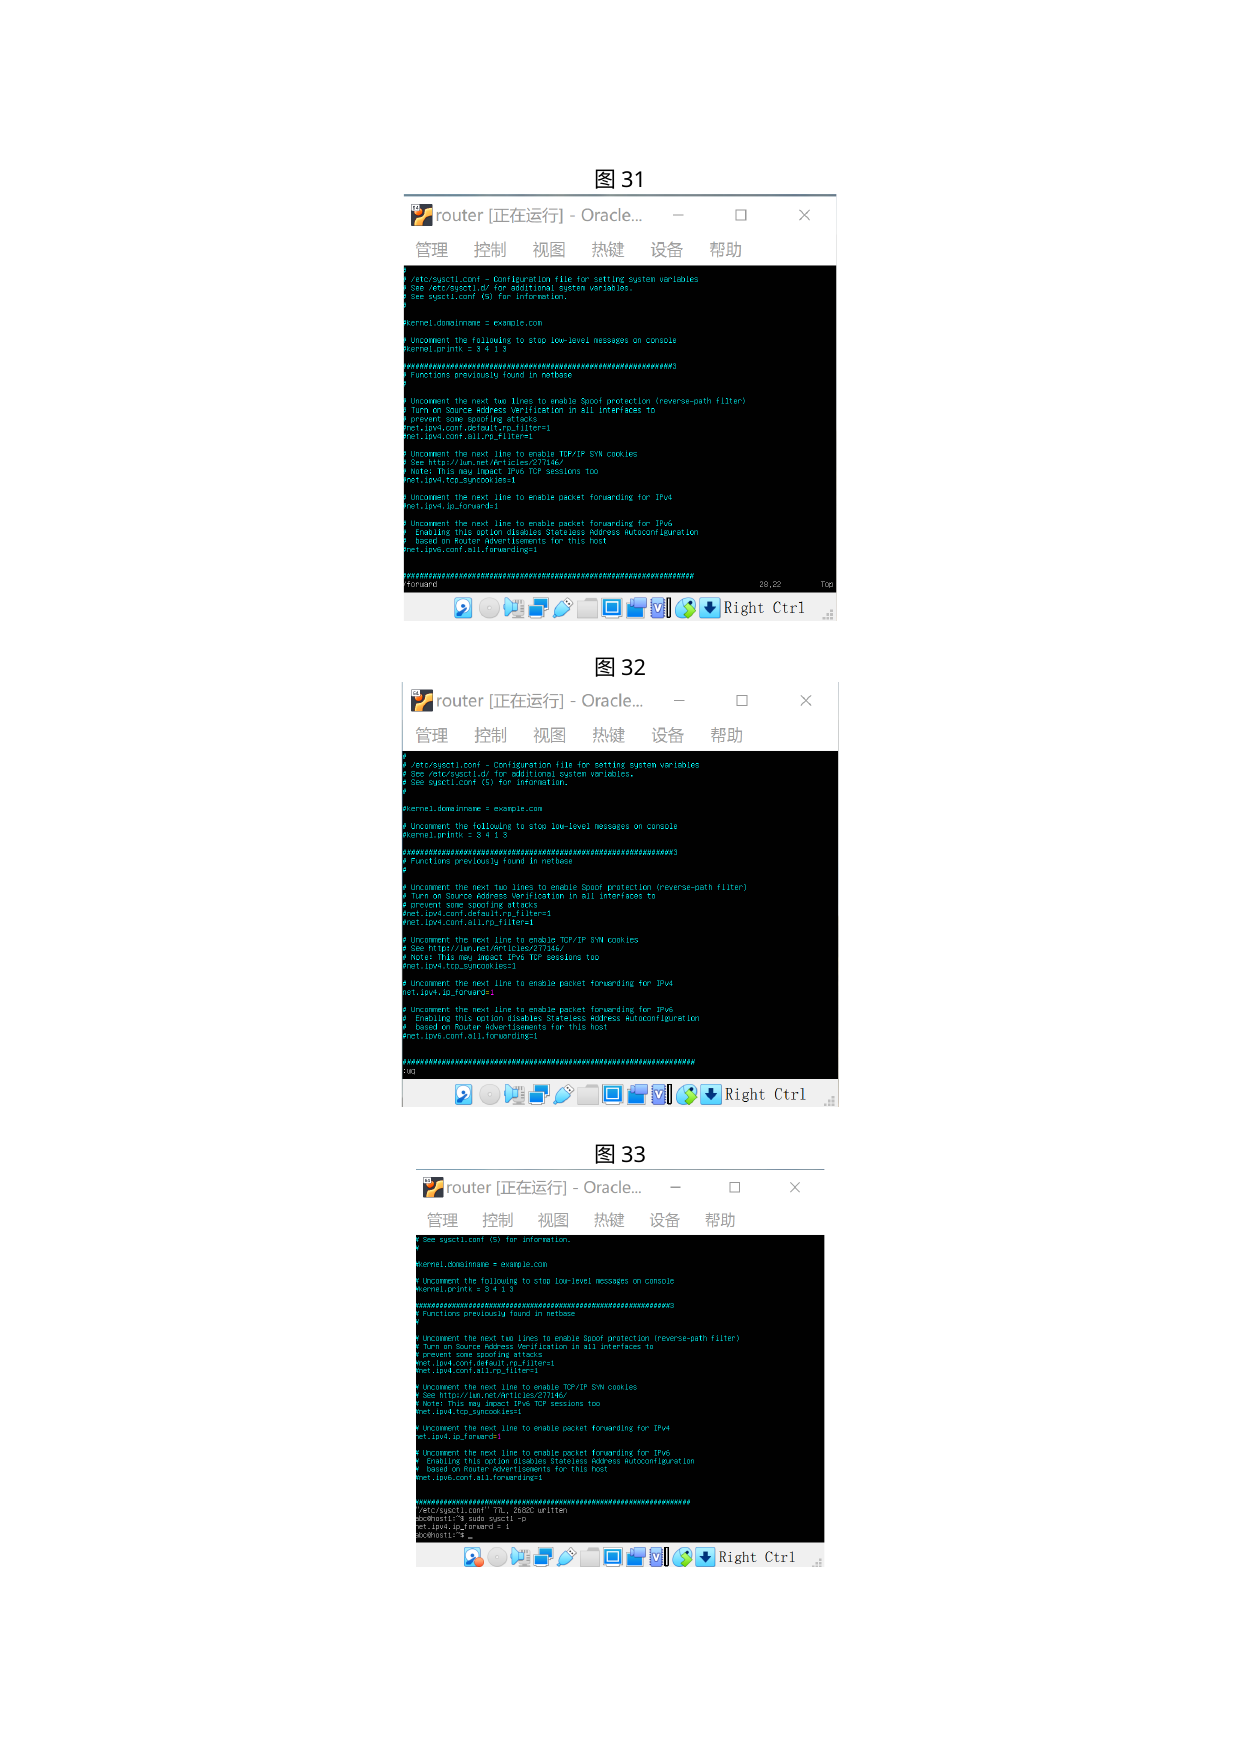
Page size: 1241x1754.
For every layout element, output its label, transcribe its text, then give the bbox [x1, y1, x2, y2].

picture [416, 1169, 825, 1567]
picture [401, 682, 839, 1107]
text 图31 [187, 162, 1053, 194]
text 图33 [187, 1137, 1053, 1169]
picture [403, 194, 837, 621]
text 图32 [187, 649, 1053, 682]
